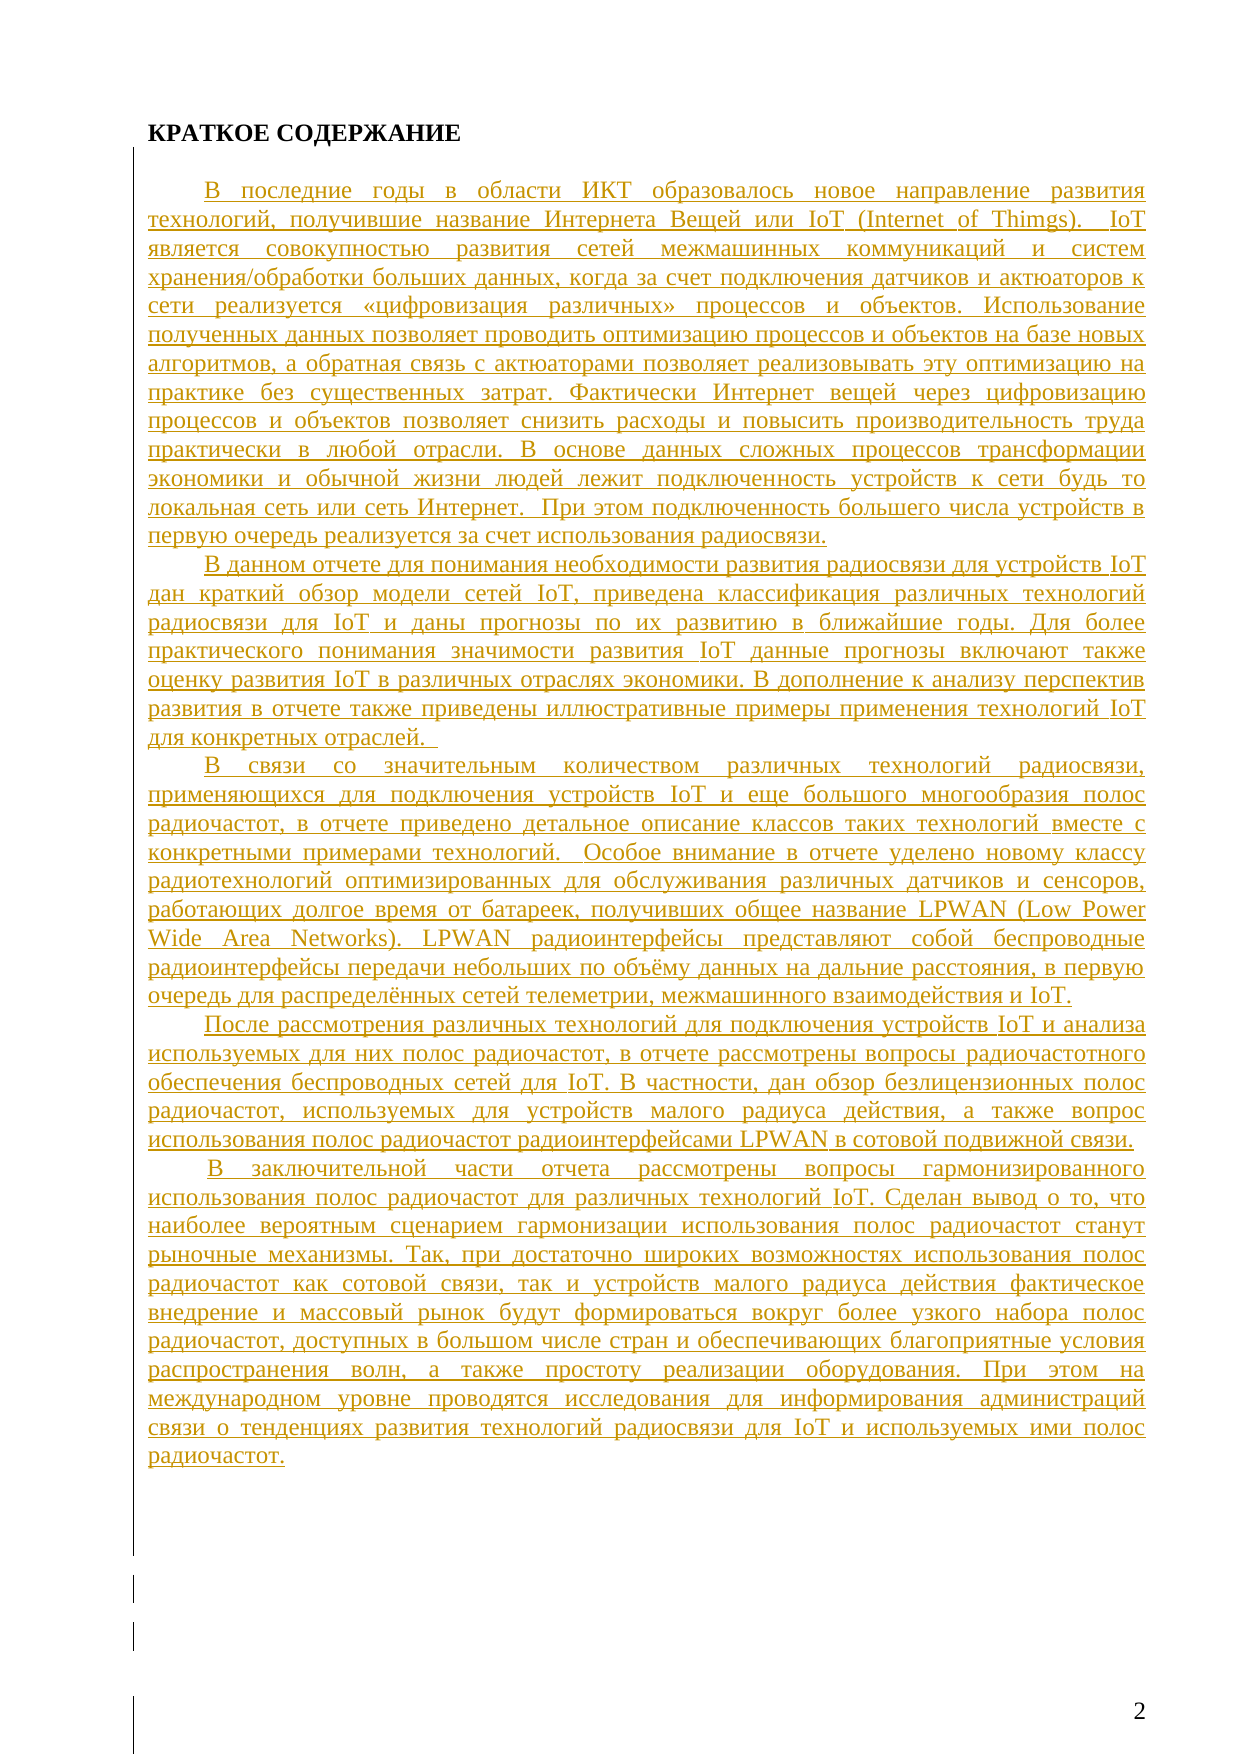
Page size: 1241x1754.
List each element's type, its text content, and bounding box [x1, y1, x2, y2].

text КРАТКОЕ СОДЕРЖАНИЕ [148, 118, 1146, 147]
